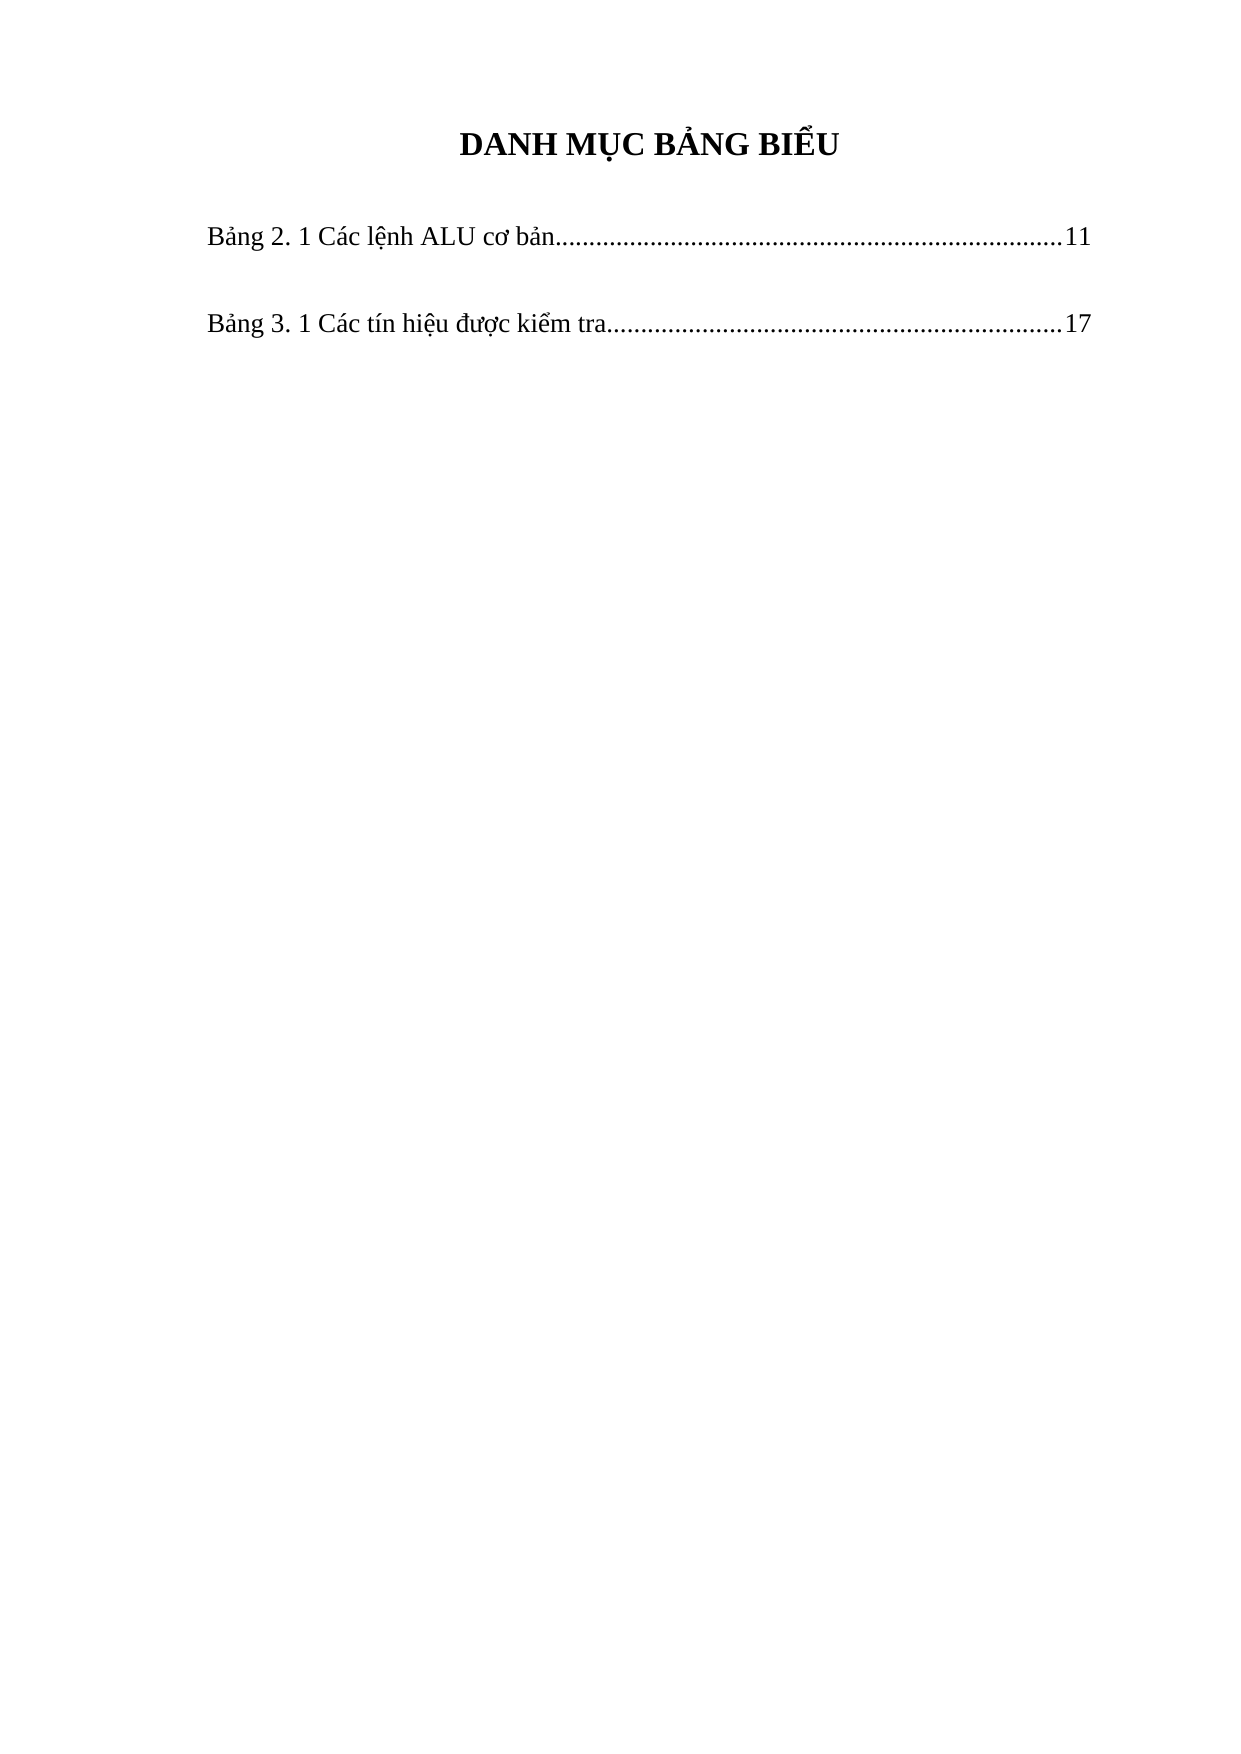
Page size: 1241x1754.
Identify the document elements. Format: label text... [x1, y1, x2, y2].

text DANH MỤC BẢNG BIỂU [207, 124, 1092, 163]
text Bảng 2. 1 Các lệnh ALU cơ bản 11 [207, 220, 1092, 251]
text Bảng 3. 1 Các tín hiệu được kiểm tra 17 [207, 307, 1092, 338]
